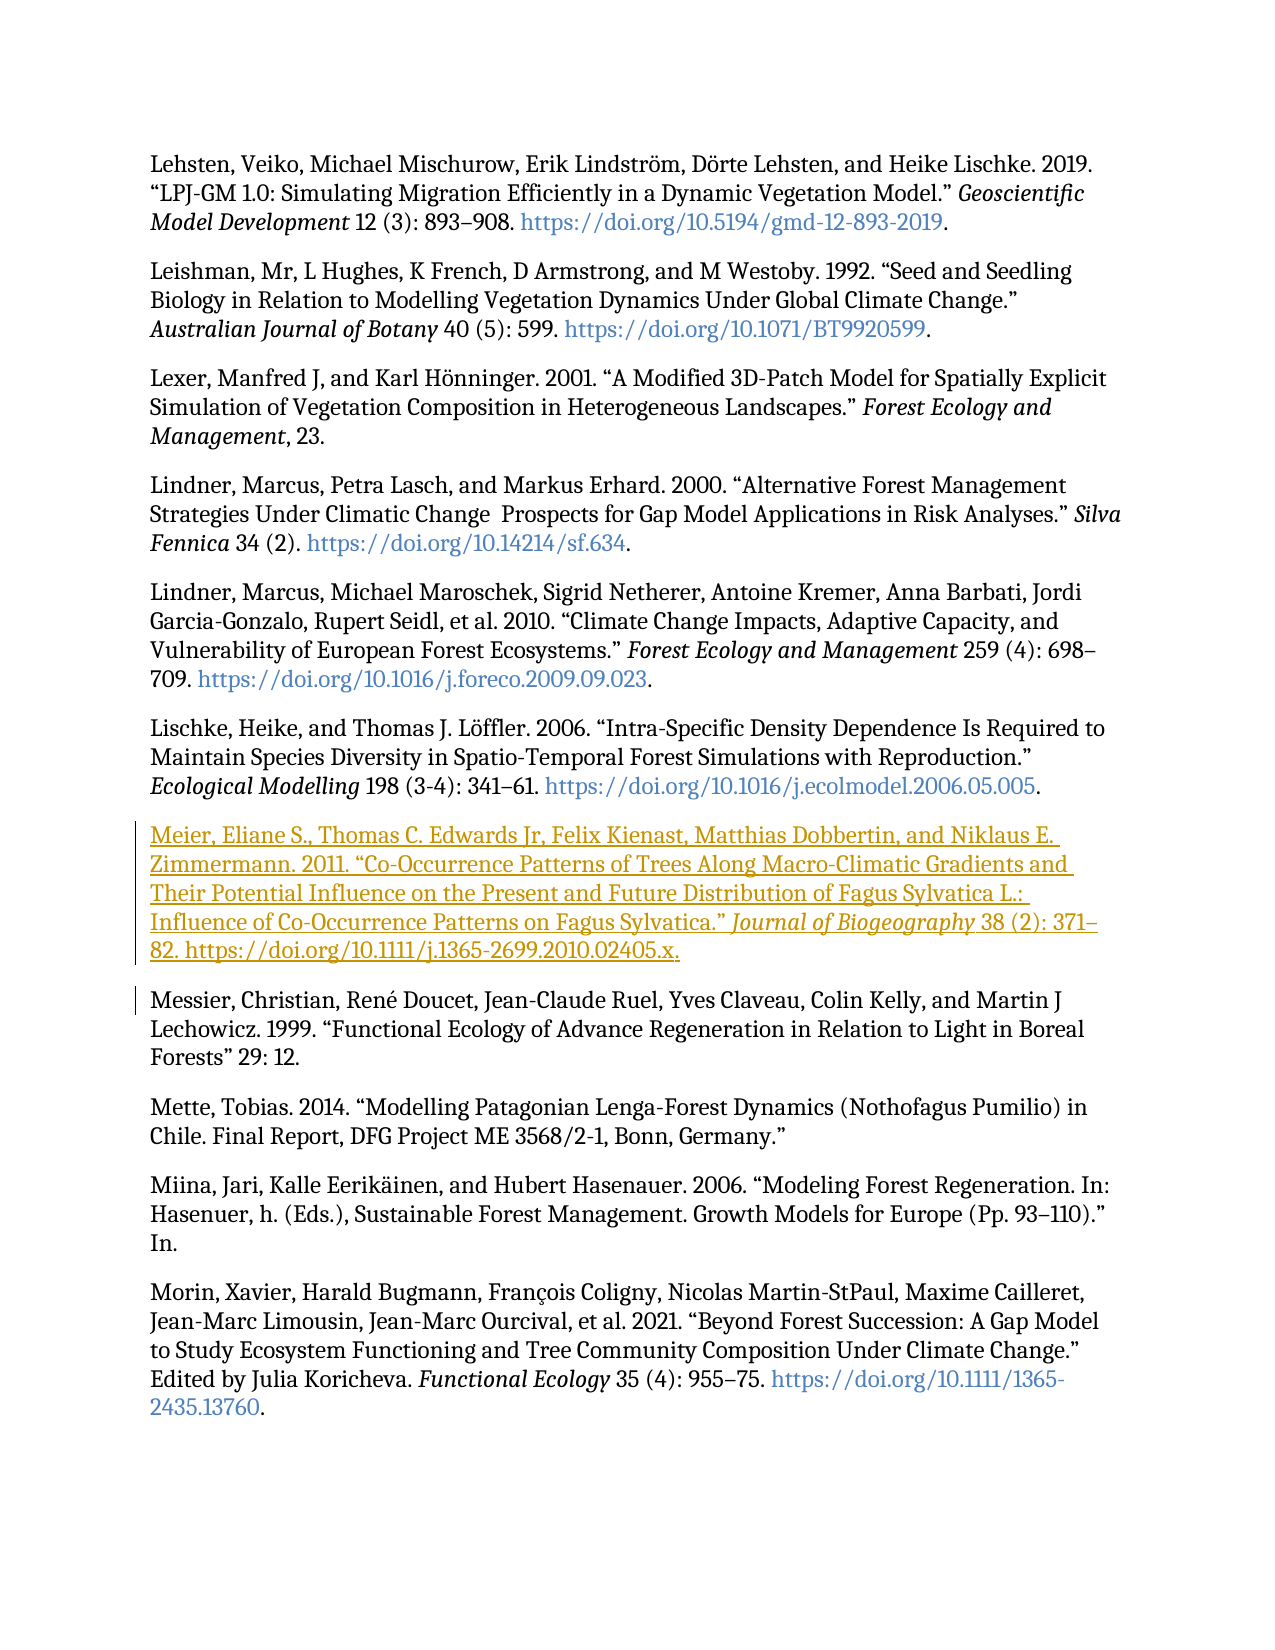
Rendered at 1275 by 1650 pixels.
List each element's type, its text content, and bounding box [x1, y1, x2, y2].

text Lischke, Heike, and Thomas J. Löffler. 2006. “Intra-Specific Density Dependence Is Required to Maintain Species Diversity in Spatio-Temporal Forest Simulations with Reproduction.” Ecological Modelling 198 (3-4): 341–61. https://doi.org/10.1016/j.ecolmodel.2006.05.005. [150, 714, 1125, 800]
text Lehsten, Veiko, Michael Mischurow, Erik Lindström, Dörte Lehsten, and Heike Lischke. 2019. “LPJ-GM 1.0: Simulating Migration Efficiently in a Dynamic Vegetation Model.” Geoscientific Model Development 12 (3): 893–908. https://doi.org/10.5194/gmd-12-893-2019. [150, 150, 1125, 236]
text Lindner, Marcus, Michael Maroschek, Sigrid Netherer, Antoine Kremer, Anna Barbati, Jordi Garcia-Gonzalo, Rupert Seidl, et al. 2010. “Climate Change Impacts, Adaptive Capacity, and Vulnerability of European Forest Ecosystems.” Forest Ecology and Management 259 (4): 698–709. https://doi.org/10.1016/j.foreco.2009.09.023. [150, 578, 1125, 693]
text Mette, Tobias. 2014. “Modelling Patagonian Lenga-Forest Dynamics (Nothofagus Pumilio) in Chile. Final Report, DFG Project ME 3568/2-1, Bonn, Germany.” [150, 1093, 1125, 1150]
text Lexer, Manfred J, and Karl Hönninger. 2001. “A Modified 3D-Patch Model for Spatially Explicit Simulation of Vegetation Composition in Heterogeneous Landscapes.” Forest Ecology and Management, 23. [150, 364, 1125, 450]
text Morin, Xavier, Harald Bugmann, François Coligny, Nicolas Martin-StPaul, Maxime Cailleret, Jean-Marc Limousin, Jean-Marc Ourcival, et al. 2021. “Beyond Forest Succession: A Gap Model to Study Ecosystem Functioning and Tree Community Composition Under Climate Change.” Edited by Julia Koricheva. Functional Ecology 35 (4): 955–75. https://doi.org/10.1111/1365-2435.13760. [150, 1278, 1125, 1422]
text Leishman, Mr, L Hughes, K French, D Armstrong, and M Westoby. 1992. “Seed and Seedling Biology in Relation to Modelling Vegetation Dynamics Under Global Climate Change.” Australian Journal of Botany 40 (5): 599. https://doi.org/10.1071/BT9920599. [150, 257, 1125, 343]
text Lindner, Marcus, Petra Lasch, and Markus Erhard. 2000. “Alternative Forest Management Strategies Under Climatic Change Prospects for Gap Model Applications in Risk Analyses.” Silva Fennica 34 (2). https://doi.org/10.14214/sf.634. [150, 471, 1125, 557]
text Miina, Jari, Kalle Eerikäinen, and Hubert Hasenauer. 2006. “Modeling Forest Regeneration. In: Hasenuer, h. (Eds.), Sustainable Forest Management. Growth Models for Europe (Pp. 93–110).” In. [150, 1171, 1125, 1257]
text Messier, Christian, René Doucet, Jean-Claude Ruel, Yves Claveau, Colin Kelly, and Martin J Lechowicz. 1999. “Functional Ecology of Advance Regeneration in Relation to Light in Boreal Forests” 29: 12. [150, 986, 1125, 1072]
